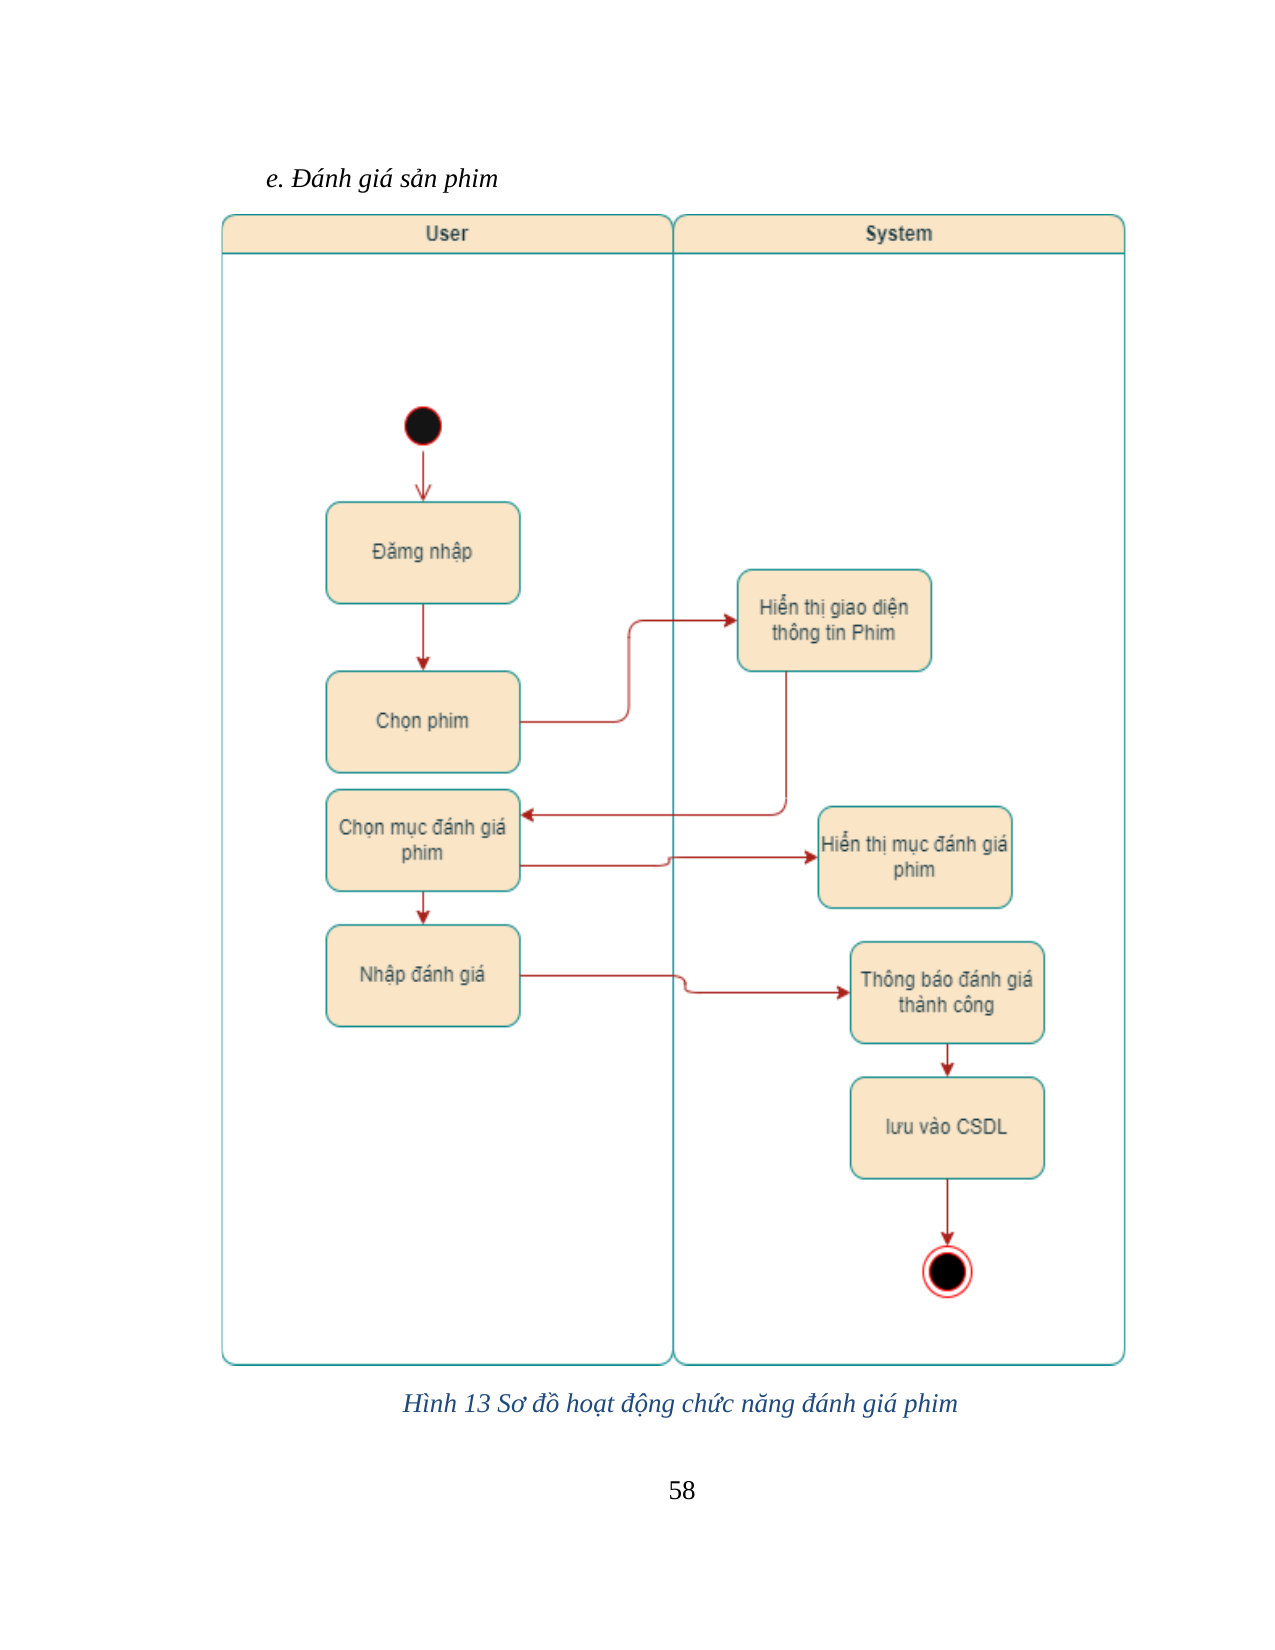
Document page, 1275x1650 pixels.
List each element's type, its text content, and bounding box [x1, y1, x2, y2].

picture [221, 214, 1126, 1366]
text Hình 13 Sơ đồ hoạt động chức năng đánh giá phim [177, 1387, 1186, 1418]
text Đánh giá sản phim [177, 162, 1186, 193]
